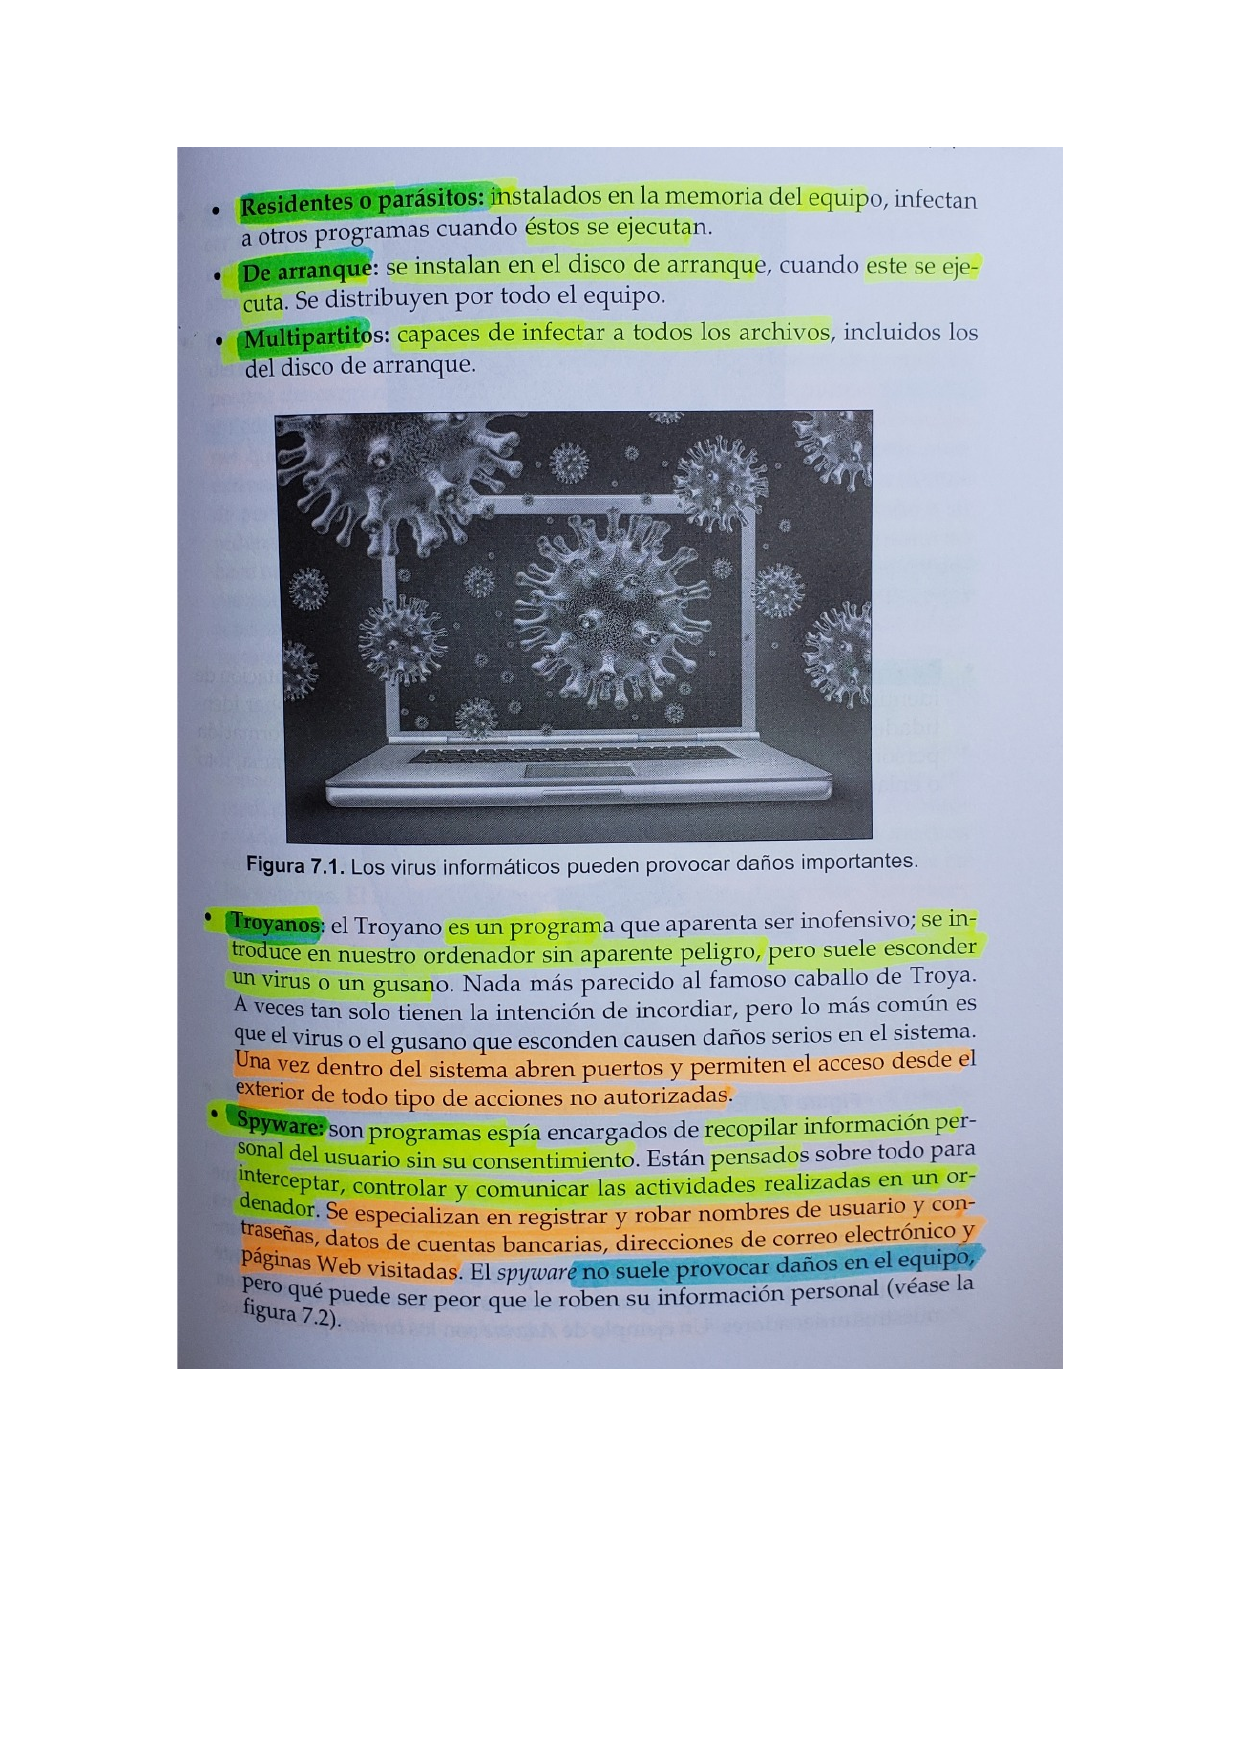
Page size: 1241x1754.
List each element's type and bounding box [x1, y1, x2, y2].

picture [177, 147, 1063, 1369]
